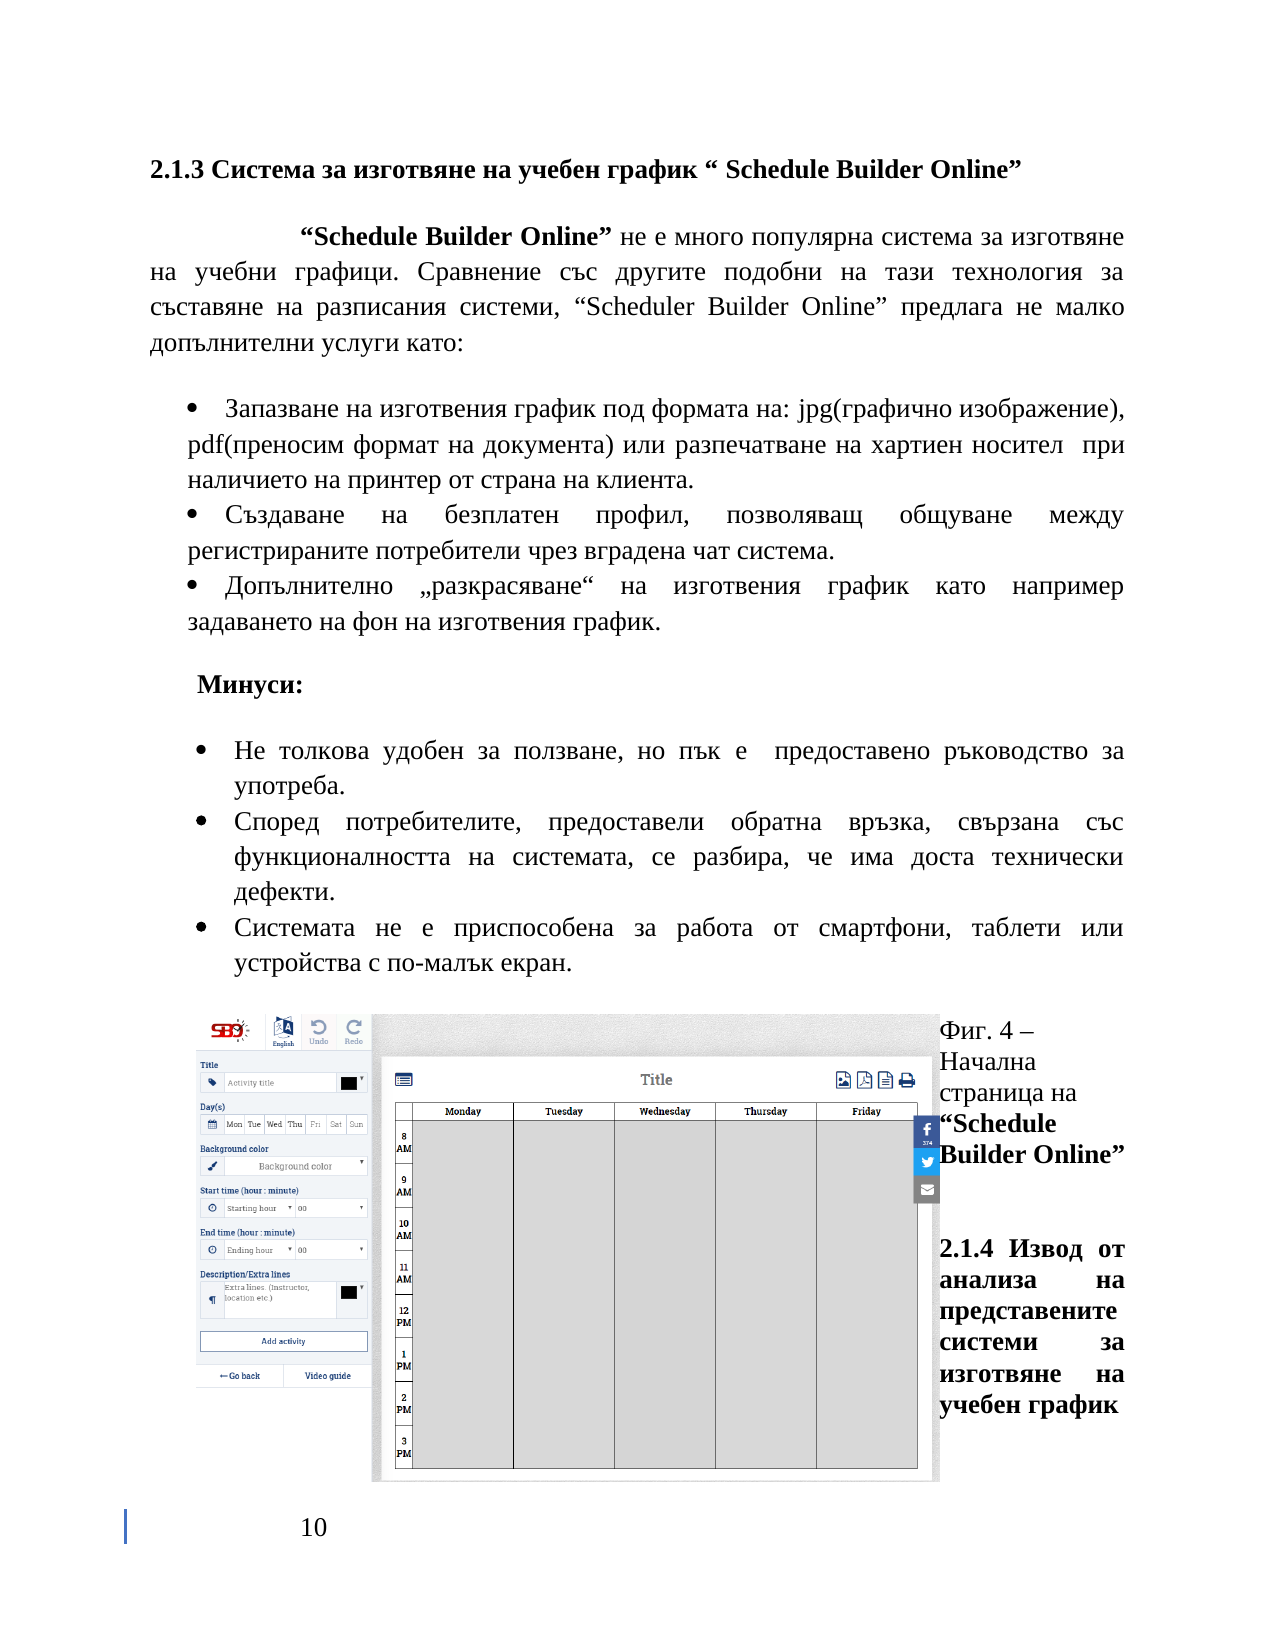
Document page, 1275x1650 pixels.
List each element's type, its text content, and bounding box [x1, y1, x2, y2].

text Фиг. 4 – Начална страница на “Schedule Builder Online” [150, 1014, 1125, 1170]
text 2.1.4 Извод от анализа на представените системи за изготвяне на учебен график [150, 1232, 1125, 1419]
list Запазване на изготвения график под формата на: jpg(графично изображение), pdf(преносим формат на документа) или разпечатване на хартиен носител при наличието на принтер от страна на клиента. [187, 389, 1125, 496]
list Според потребителите, предоставели обратна връзка, свързана със функционалността на системата, се разбира, че има доста технически дефекти. [196, 802, 1125, 908]
picture [196, 1170, 940, 1232]
list Не толкова удобен за ползване, но пък е предоставено ръководство за употреба. [196, 731, 1125, 802]
subtitle 2.1.3 Система за изготвяне на учебен график “ Schedule Builder Online” [150, 150, 1125, 185]
list Минуси: [150, 668, 1125, 699]
list Системата не е приспособена за работа от смартфони, таблети или устройства с по-малък екран. [196, 908, 1125, 979]
list Допълнително „разкрасяване“ на изготвения график като например задаването на фон на изготвения график. [187, 566, 1125, 637]
list Създаване на безплатен профил, позволяващ общуване между регистрираните потребители чрез вградена чат система. [187, 496, 1125, 566]
picture [196, 1419, 940, 1482]
text “Schedule Builder Online” не е много популярна система за изготвяне на учебни графици. Сравнение със другите подобни на тази технология за съставяне на разписания системи, “Scheduler Builder Online” предлага не малко допълнителни услуги като: [150, 217, 1125, 358]
